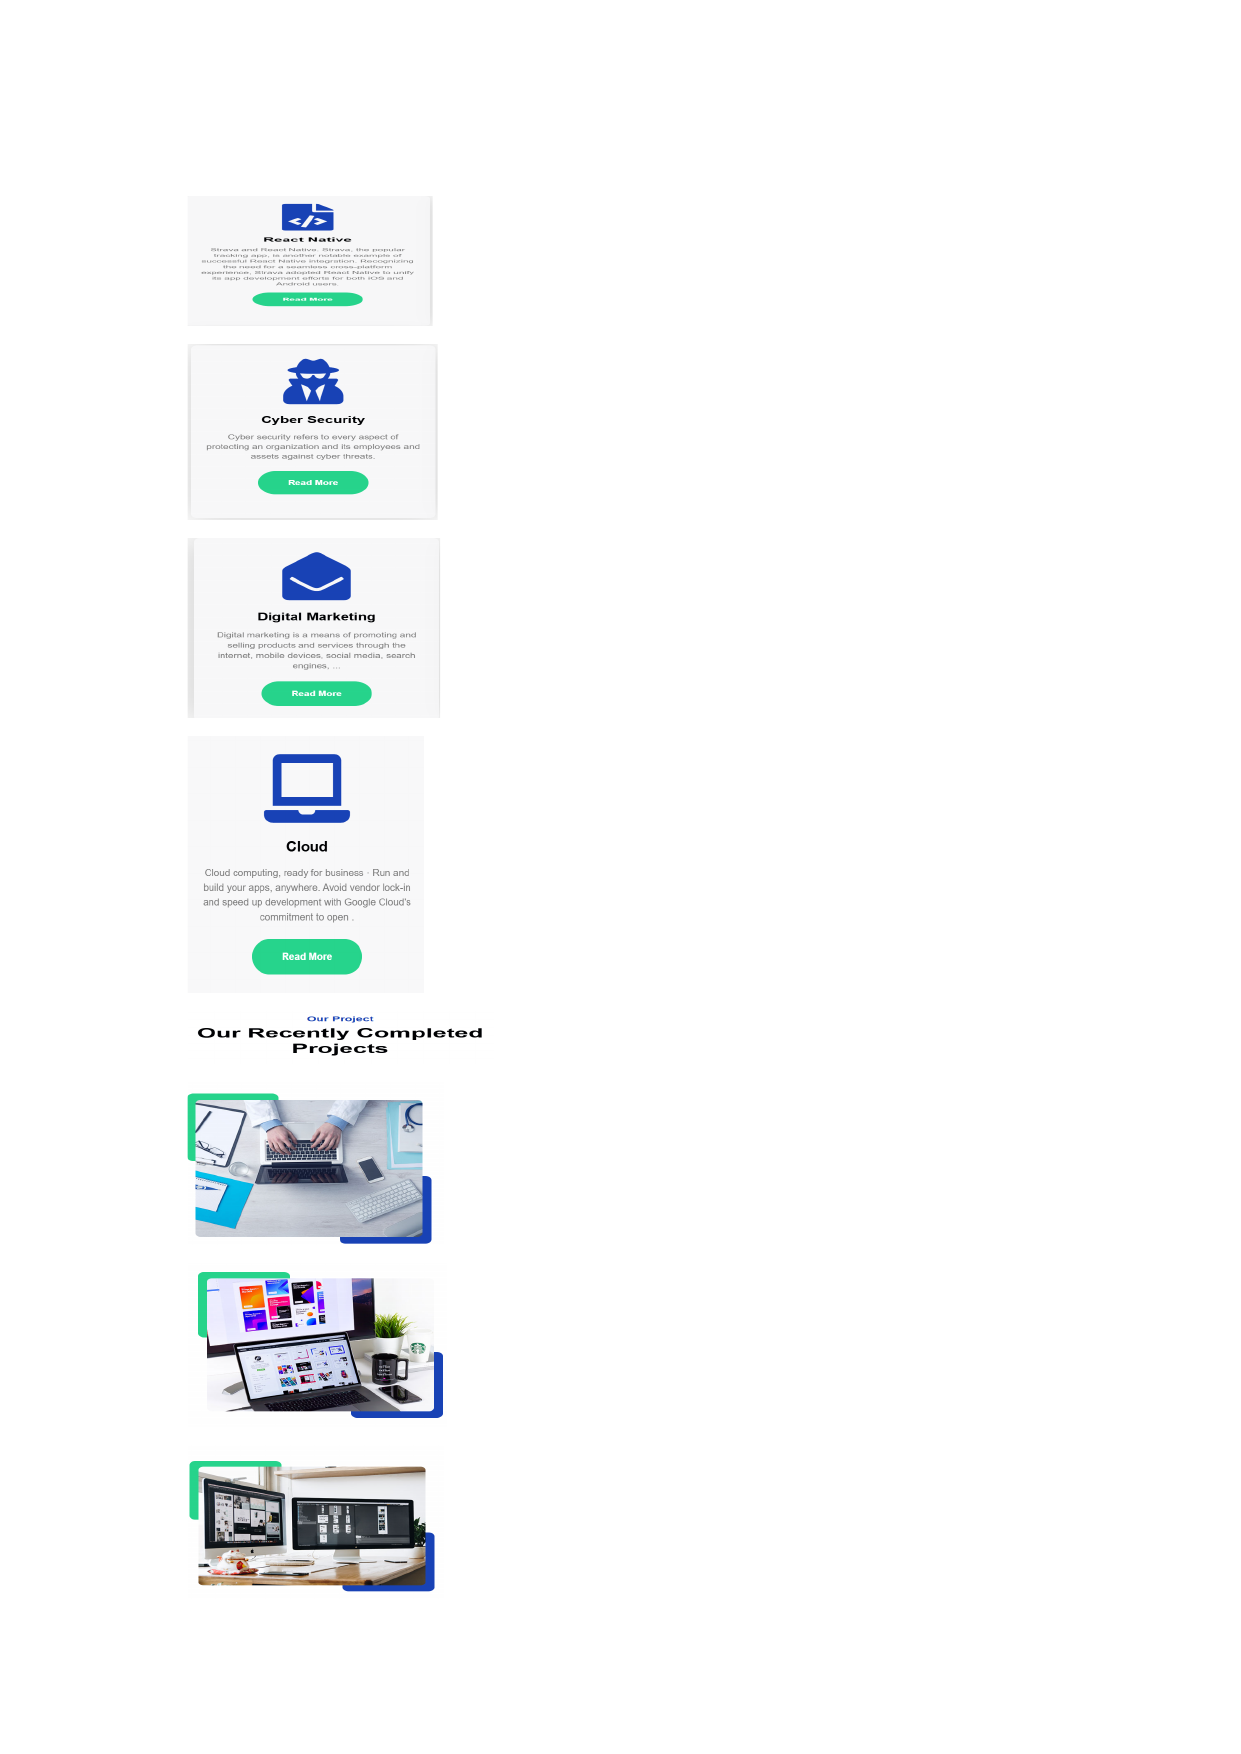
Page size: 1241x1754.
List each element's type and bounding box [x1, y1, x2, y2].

picture [187, 538, 440, 718]
picture [187, 736, 424, 993]
picture [187, 1445, 444, 1599]
picture [187, 1263, 448, 1427]
picture [187, 1082, 444, 1245]
picture [187, 344, 438, 520]
picture [187, 1011, 494, 1064]
picture [187, 196, 433, 326]
